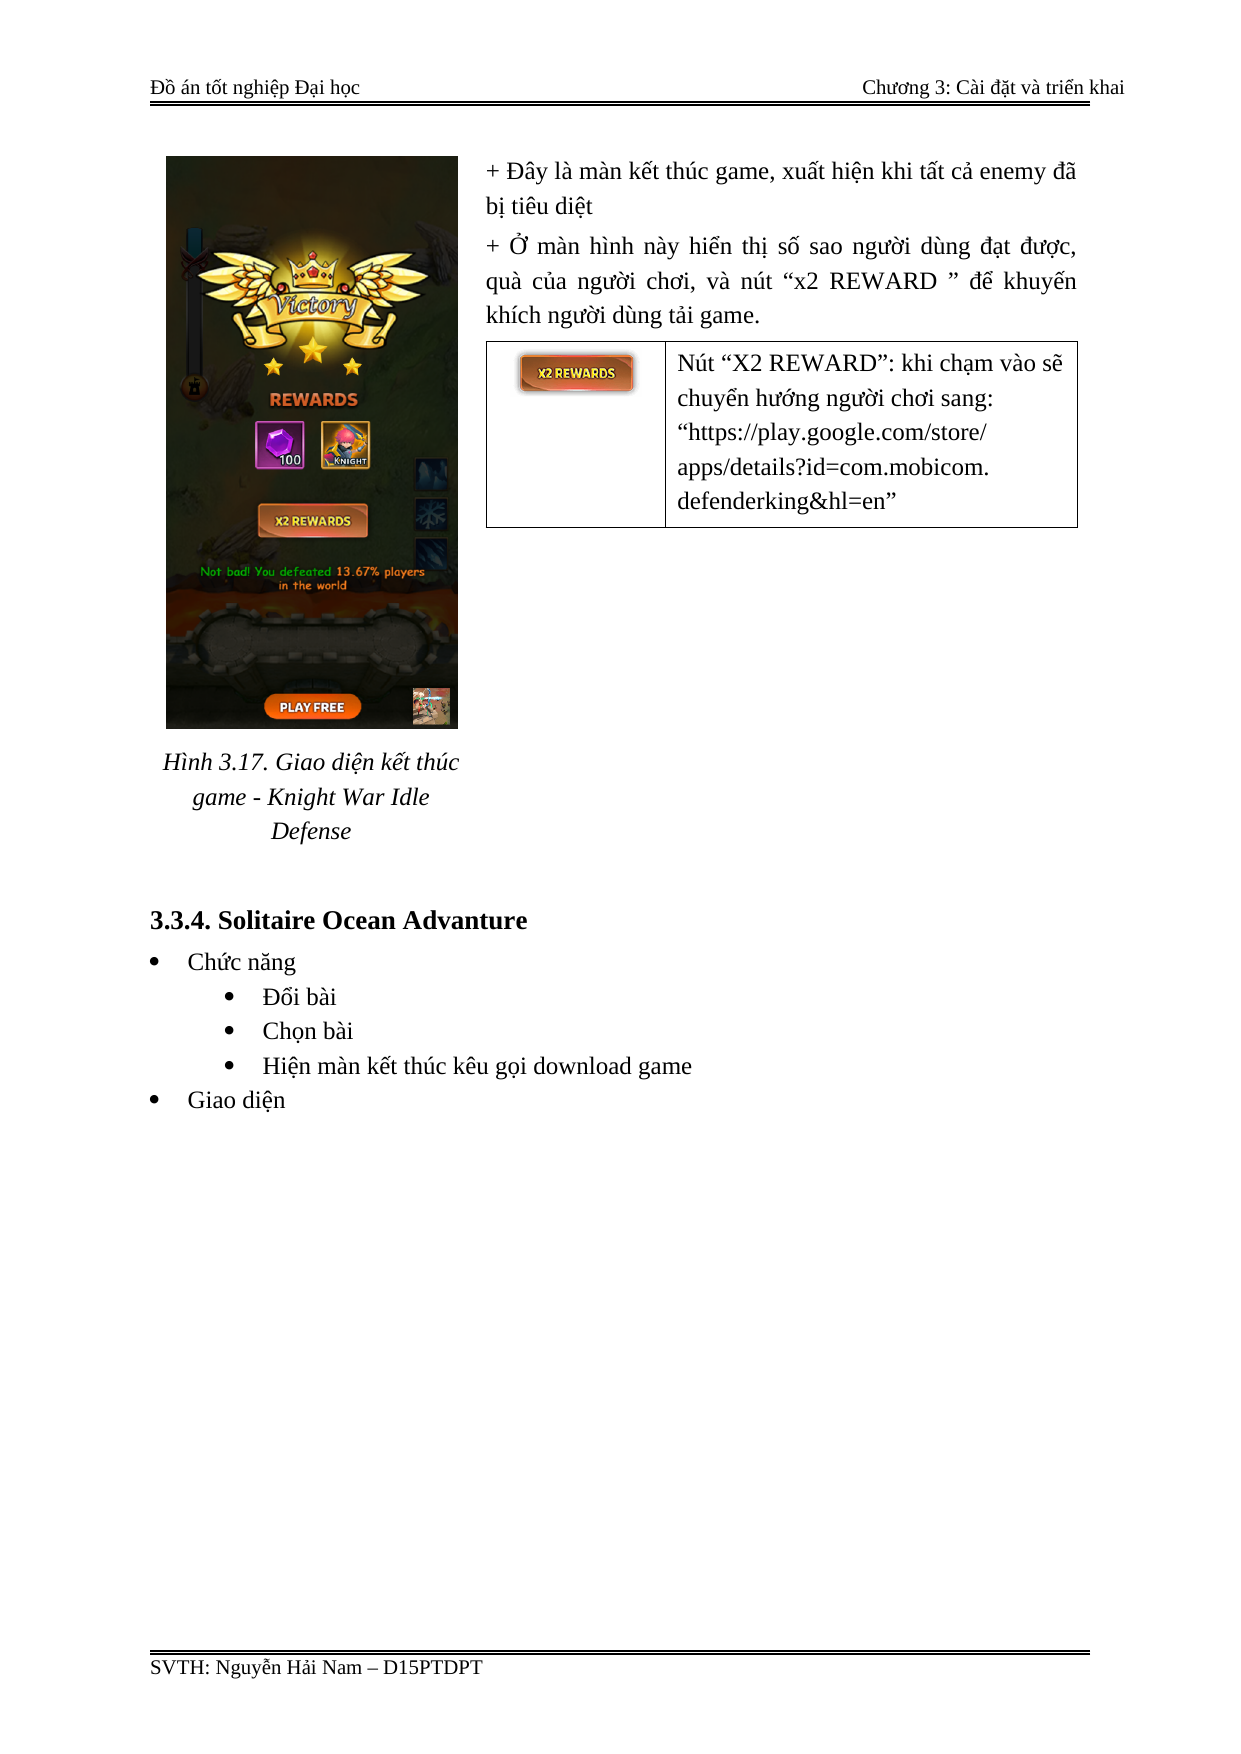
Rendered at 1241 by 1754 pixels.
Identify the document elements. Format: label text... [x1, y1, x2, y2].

table_header + Đây là màn kết thúc game, xuất hiện khi tất cả enemy đã bị tiêu diệt + Ở màn hình này hiển thị số sao người dùng đạt được, quà của người chơi, và nút “x2 REWARD ” để khuyến khích người dùng tải game. [474, 150, 1089, 857]
picture [510, 348, 642, 397]
list Chức năng [150, 947, 1090, 976]
subtitle 3.3.4. Solitaire Ocean Advanture [150, 904, 1090, 935]
table_header Hình 3.17. Giao diện kết thúc game - Knight War Idle Defense [150, 150, 474, 857]
list Đổi bài [225, 982, 1090, 1011]
list Giao diện [150, 1085, 1090, 1114]
list Hiện màn kết thúc kêu gọi download game [225, 1051, 1090, 1079]
picture [166, 156, 458, 729]
list Chọn bài [225, 1016, 1090, 1045]
